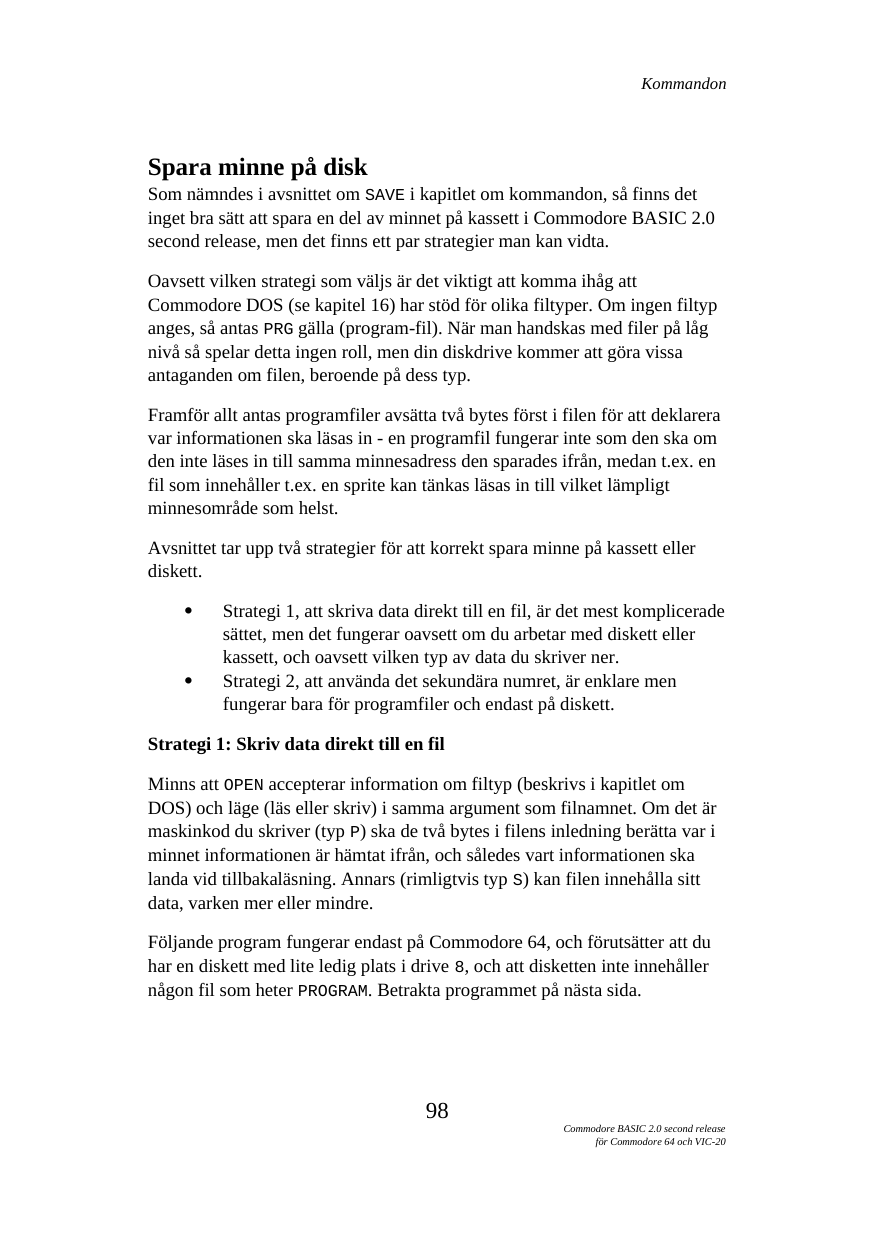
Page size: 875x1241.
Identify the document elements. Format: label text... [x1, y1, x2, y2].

subtitle Spara minne på disk [148, 152, 726, 181]
text Som nämndes i avsnittet om SAVE i kapitlet om kommandon, så finns det inget bra sätt att spara en del av minnet på kassett i Commodore BASIC 2.0 second release, men det finns ett par strategier man kan vidta. [148, 183, 726, 252]
text Följande program fungerar endast på Commodore 64, och förutsätter att du har en diskett med lite ledig plats i drive 8, och att disketten inte innehåller någon fil som heter PROGRAM. Betrakta programmet på nästa sida. [148, 931, 726, 1001]
text Strategi 1: Skriv data direkt till en fil [148, 733, 726, 754]
text Minns att OPEN accepterar information om filtyp (beskrivs i kapitlet om DOS) och läge (läs eller skriv) i samma argument som filnamnet. Om det är maskinkod du skriver (typ P) ska de två bytes i filens inledning berätta var i minnet informationen är hämtat ifrån, och således vart informationen ska landa vid tillbakaläsning. Annars (rimligtvis typ S) kan filen innehålla sitt data, varken mer eller mindre. [148, 773, 726, 913]
list Strategi 1, att skriva data direkt till en fil, är det mest komplicerade sättet, men det fungerar oavsett om du arbetar med diskett eller kassett, och oavsett vilken typ av data du skriver ner. [185, 600, 726, 668]
text Avsnittet tar upp två strategier för att korrekt spara minne på kassett eller diskett. [148, 537, 726, 582]
text Framför allt antas programfiler avsätta två bytes först i filen för att deklarera var informationen ska läsas in - en programfil fungerar inte som den ska om den inte läses in till samma minnesadress den sparades ifrån, medan t.ex. en fil som innehåller t.ex. en sprite kan tänkas läsas in till vilket lämpligt minnesområde som helst. [148, 404, 726, 518]
list Strategi 2, att använda det sekundära numret, är enklare men fungerar bara för programfiler och endast på diskett. [185, 669, 726, 714]
text Oavsett vilken strategi som väljs är det viktigt att komma ihåg att Commodore DOS (se kapitel 16) har stöd för olika filtyper. Om ingen filtyp anges, så antas PRG gälla (program-fil). När man handskas med filer på låg nivå så spelar detta ingen roll, men din diskdrive kommer att göra vissa antaganden om filen, beroende på dess typ. [148, 270, 726, 386]
